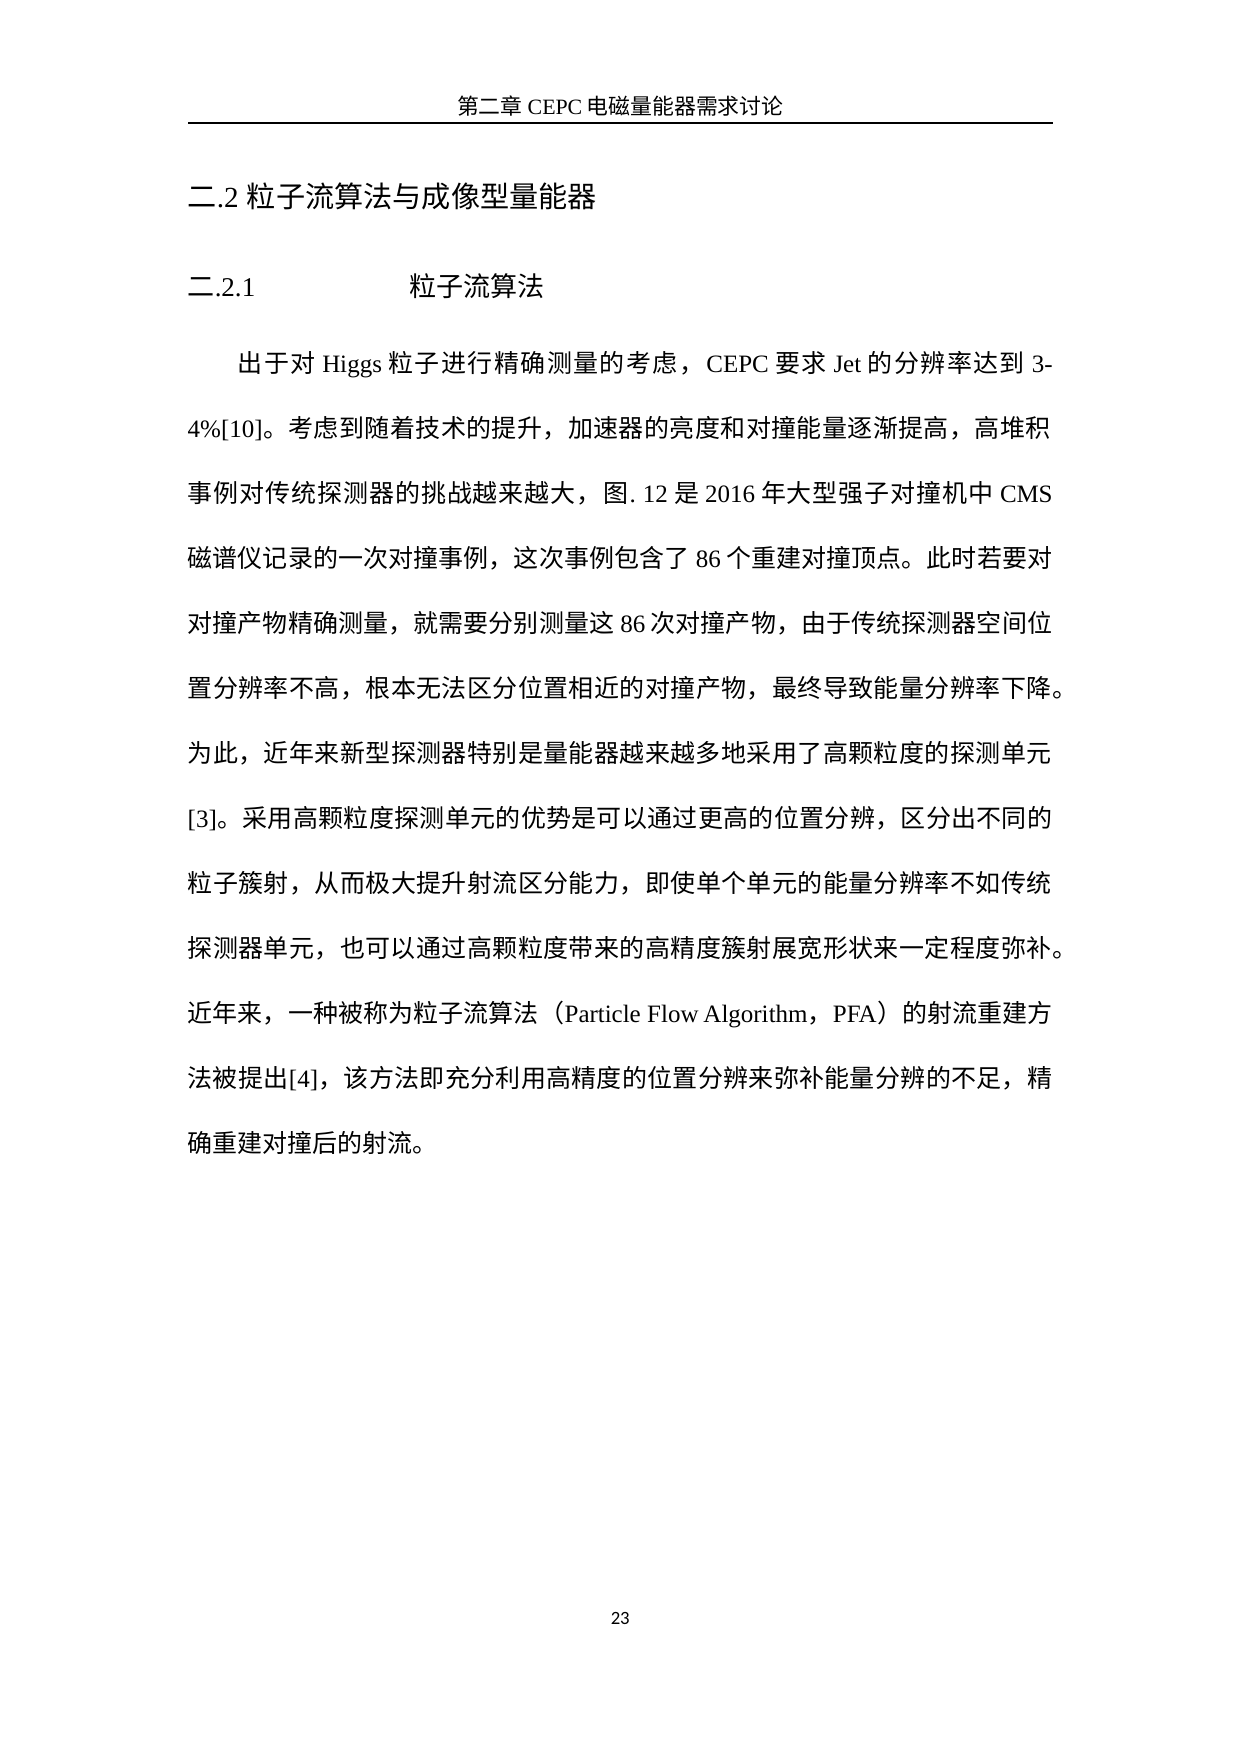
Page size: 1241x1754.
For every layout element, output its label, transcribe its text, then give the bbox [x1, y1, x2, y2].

text 出于对Higgs粒子进行精确测量的考虑，CEPC要求Jet的分辨率达到3-4%[10]。考虑到随着技术的提升，加速器的亮度和对撞能量逐渐提高，高堆积事例对传统探测器的挑战越来越大，图. 12是2016年大型强子对撞机中CMS磁谱仪记录的一次对撞事例，这次事例包含了86个重建对撞顶点。此时若要对对撞产物精确测量，就需要分别测量这86次对撞产物，由于传统探测器空间位置分辨率不高，根本无法区分位置相近的对撞产物，最终导致能量分辨率下降。为此，近年来新型探测器特别是量能器越来越多地采用了高颗粒度的探测单元[3]。采用高颗粒度探测单元的优势是可以通过更高的位置分辨，区分出不同的粒子簇射，从而极大提升射流区分能力，即使单个单元的能量分辨率不如传统探测器单元，也可以通过高颗粒度带来的高精度簇射展宽形状来一定程度弥补。近年来，一种被称为粒子流算法（Particle Flow Algorithm，PFA）的射流重建方法被提出[4]，该方法即充分利用高精度的位置分辨来弥补能量分辨的不足，精确重建对撞后的射流。 [187, 329, 1053, 1174]
subtitle 粒子流算法与成像型量能器 [187, 162, 1053, 227]
subtitle 粒子流算法 [187, 252, 1053, 317]
